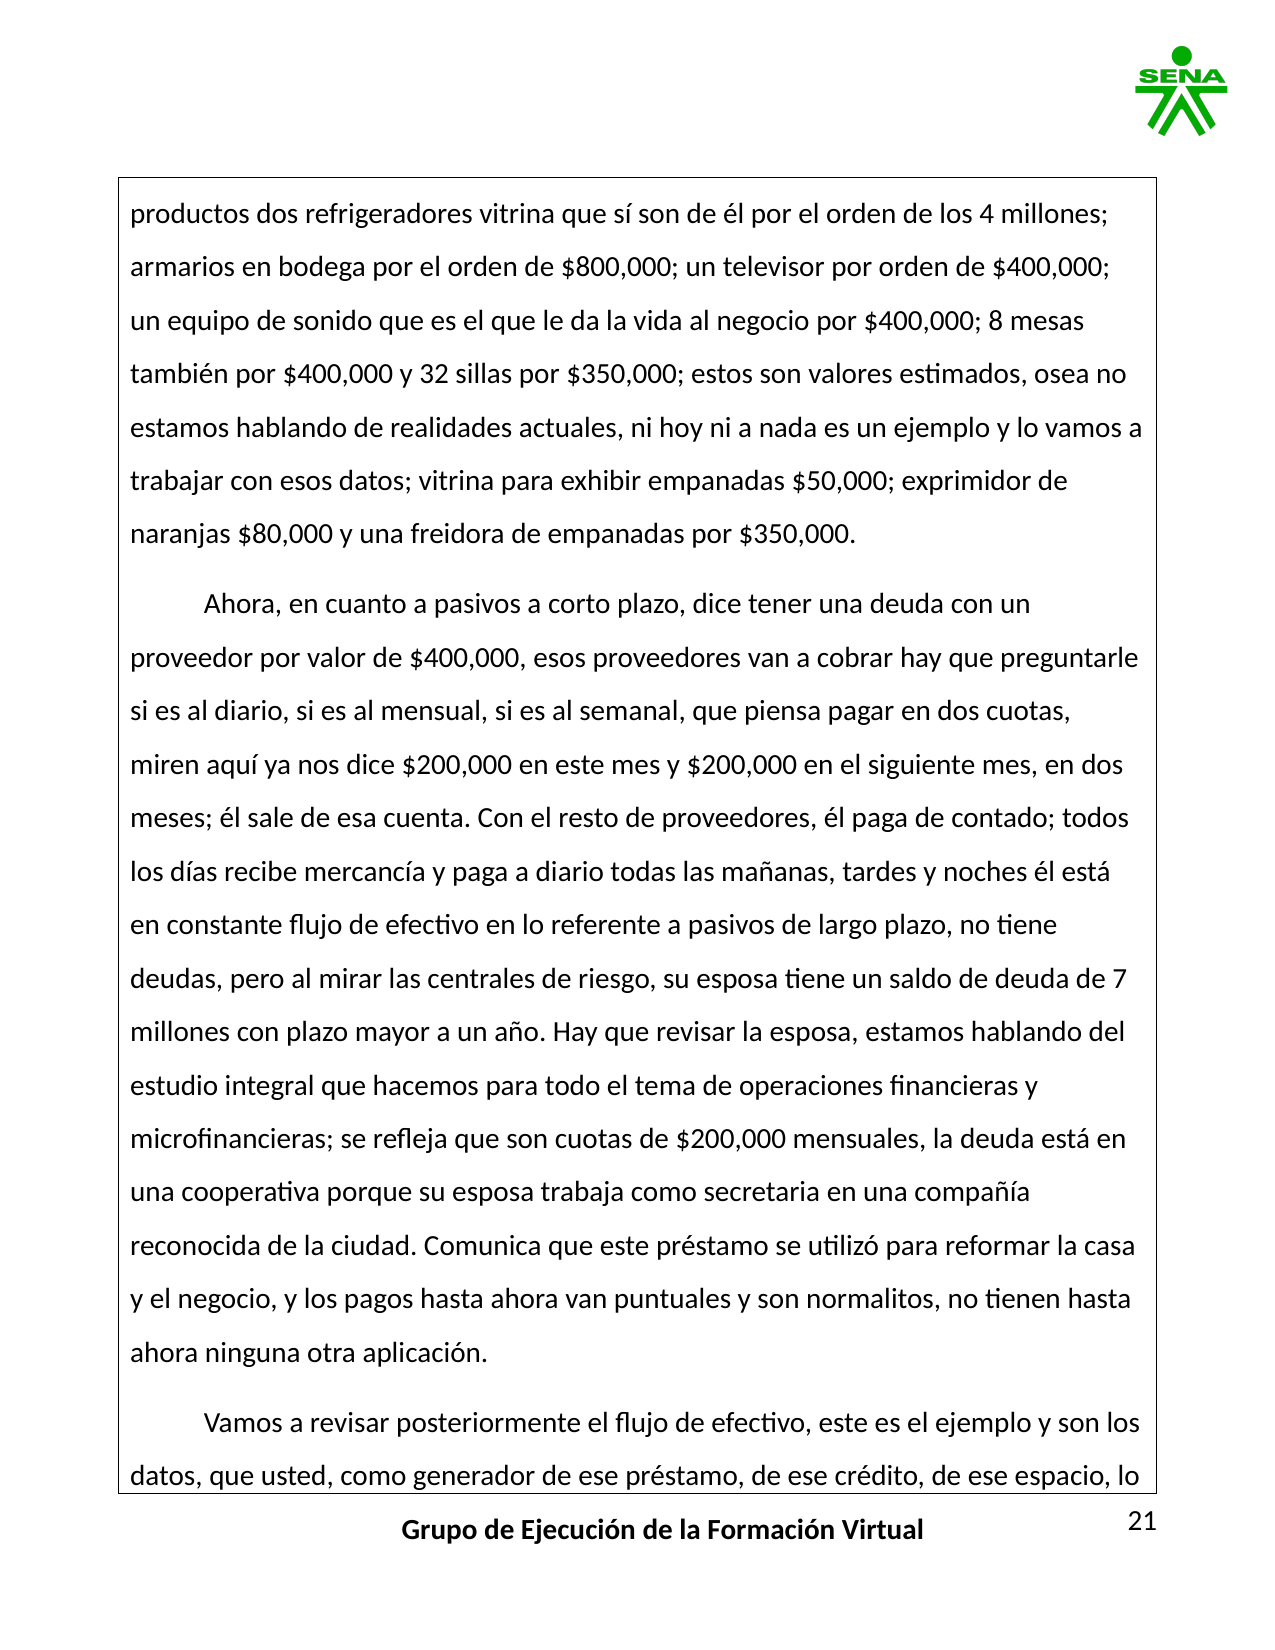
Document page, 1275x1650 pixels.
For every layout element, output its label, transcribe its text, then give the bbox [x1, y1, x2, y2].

picture [1135, 46, 1228, 136]
